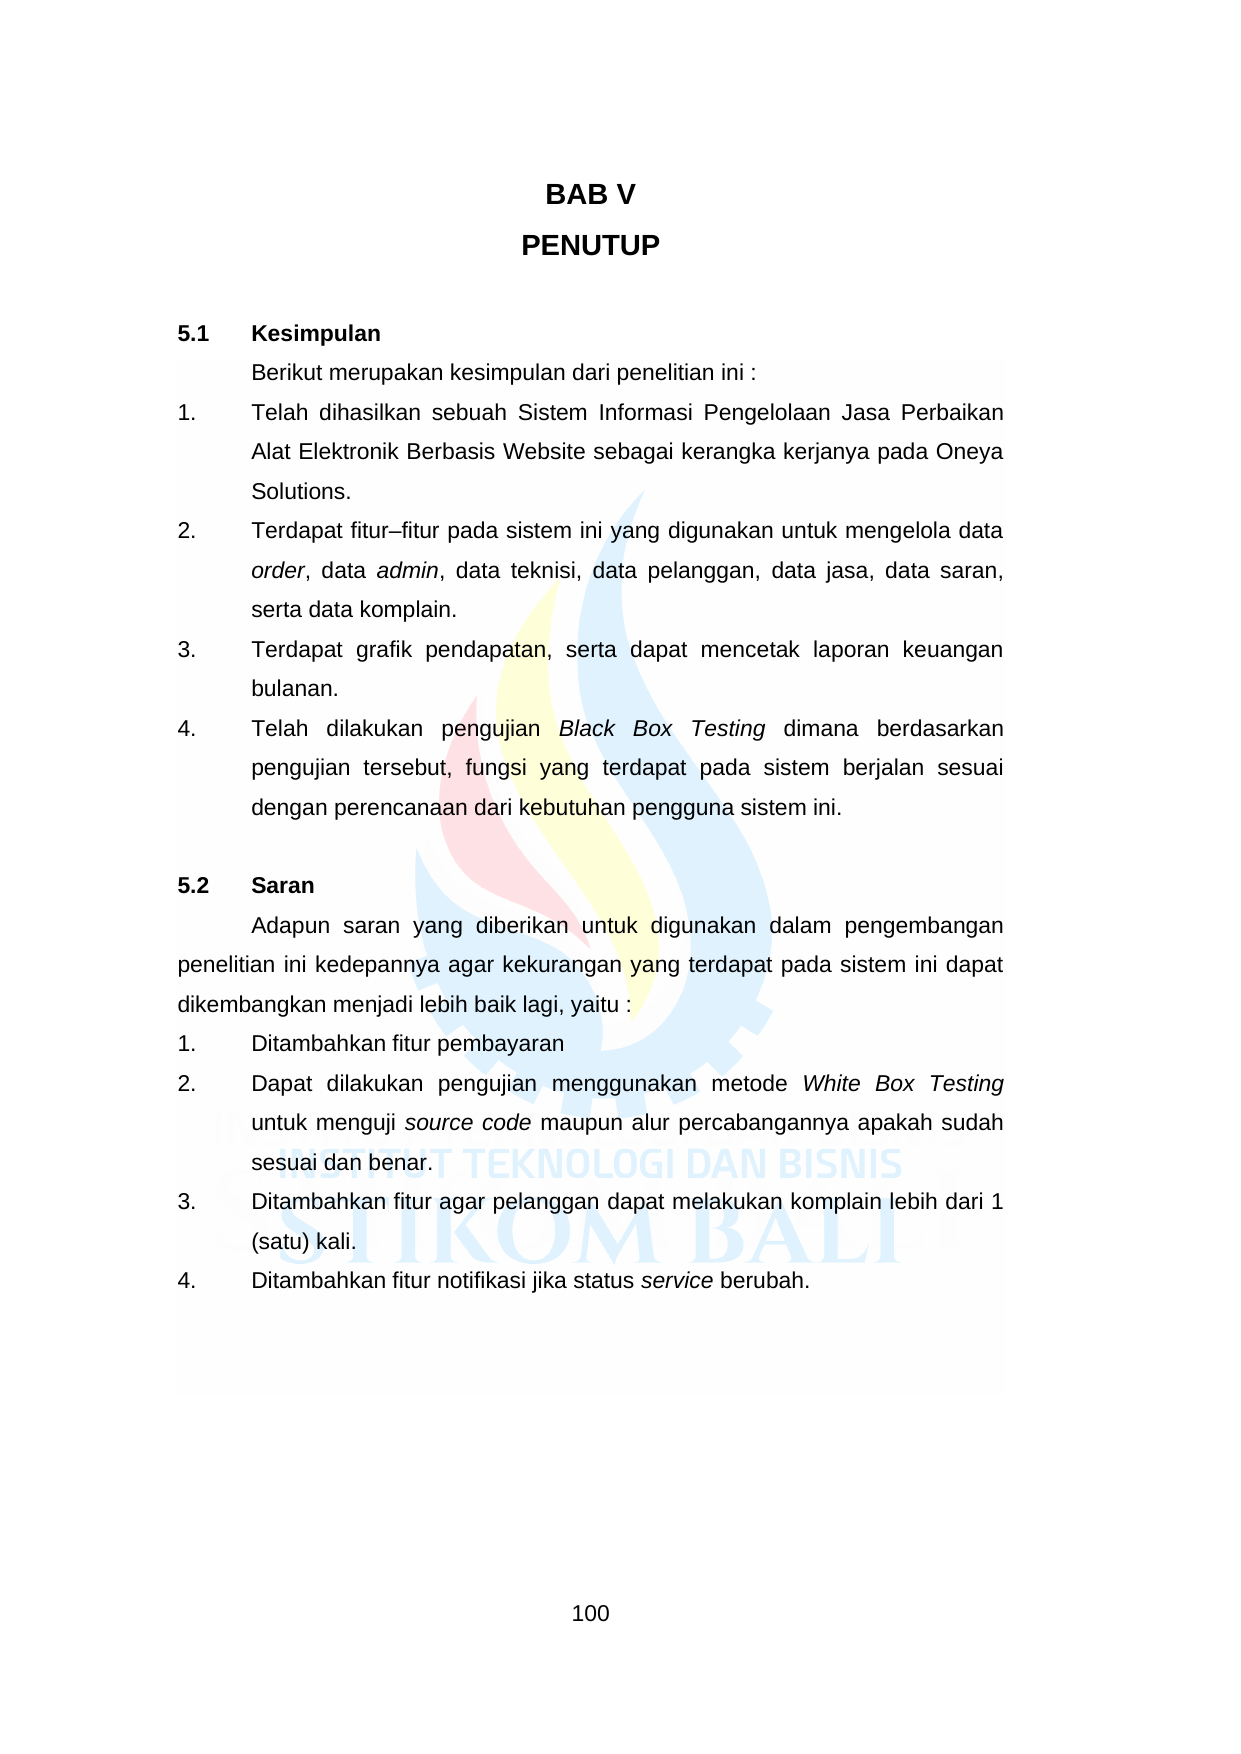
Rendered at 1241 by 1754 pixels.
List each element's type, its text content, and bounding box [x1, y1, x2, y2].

list Terdapat grafik pendapatan, serta dapat mencetak laporan keuangan bulanan. [177, 636, 1004, 701]
list Dapat dilakukan pengujian menggunakan metode White Box Testing untuk menguji source code maupun alur percabangannya apakah sudah sesuai dan benar. [177, 1070, 1004, 1175]
list Terdapat fitur–fitur pada sistem ini yang digunakan untuk mengelola data order, data admin, data teknisi, data pelanggan, data jasa, data saran, serta data komplain. [177, 517, 1004, 622]
subtitle BAB V [177, 177, 1004, 211]
list Telah dihasilkan sebuah Sistem Informasi Pengelolaan Jasa Perbaikan Alat Elektronik Berbasis Website sebagai kerangka kerjanya pada Oneya Solutions. [177, 399, 1004, 504]
list Berikut merupakan kesimpulan dari penelitian ini : [251, 359, 1004, 386]
list Ditambahkan fitur notifikasi jika status service berubah. [177, 1267, 1004, 1294]
list Ditambahkan fitur pembayaran [177, 1030, 1004, 1057]
list Telah dilakukan pengujian Black Box Testing dimana berdasarkan pengujian tersebut, fungsi yang terdapat pada sistem berjalan sesuai dengan perencanaan dari kebutuhan pengguna sistem ini. [177, 714, 1004, 820]
list Saran [177, 872, 1004, 899]
text Adapun saran yang diberikan untuk digunakan dalam pengembangan penelitian ini kedepannya agar kekurangan yang terdapat pada sistem ini dapat dikembangkan menjadi lebih baik lagi, yaitu : [177, 912, 1004, 1017]
subtitle PENUTUP [177, 227, 1004, 261]
list Ditambahkan fitur agar pelanggan dapat melakukan komplain lebih dari 1 (satu) kali. [177, 1188, 1004, 1254]
list Kesimpulan [177, 320, 1004, 346]
